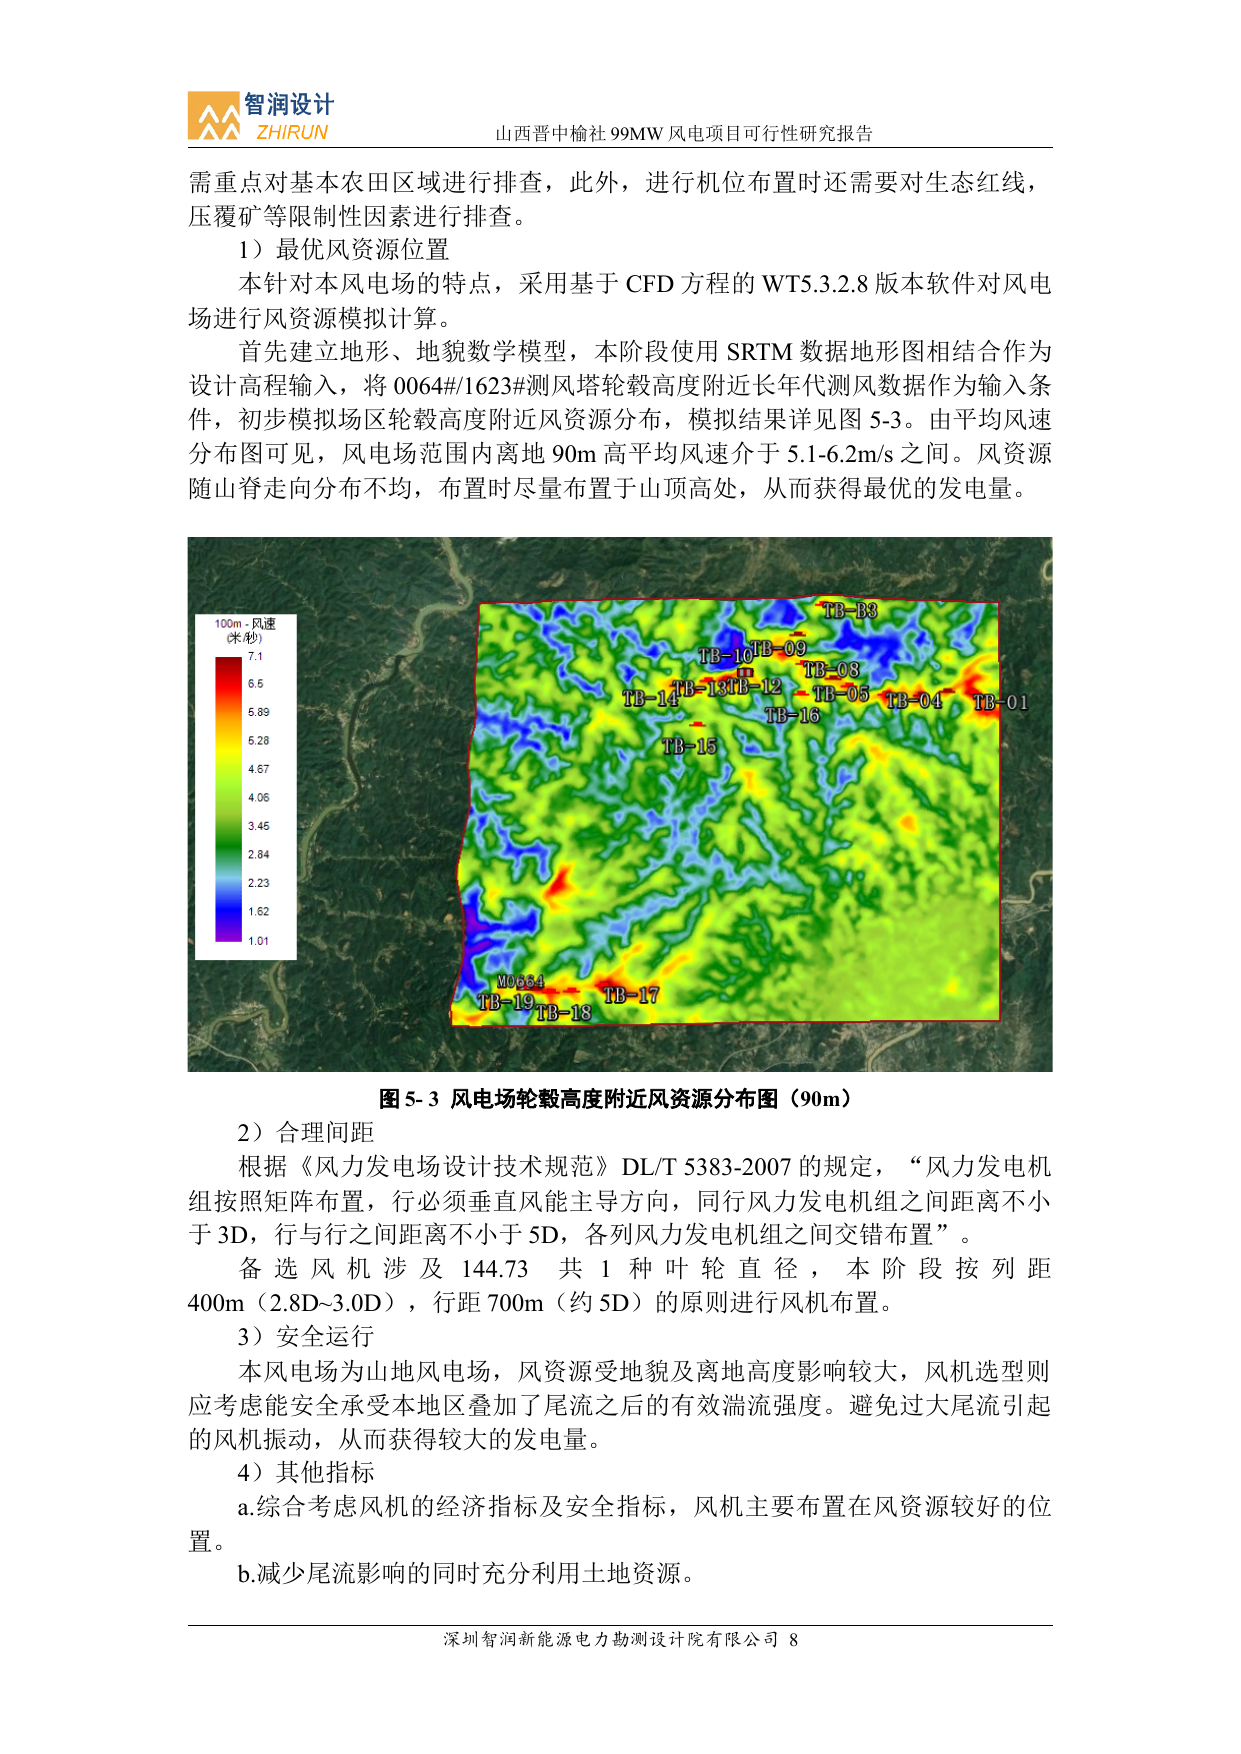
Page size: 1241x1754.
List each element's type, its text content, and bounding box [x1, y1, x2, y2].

text 1）最优风资源位置 [187, 232, 1053, 266]
text 3）安全运行 [187, 1318, 1053, 1352]
text 备选风机涉及144.73 共1种叶轮直径，本阶段按列距400m（2.8D~3.0D），行距700m（约5D）的原则进行风机布置。 [187, 1251, 1053, 1318]
text 本风电场为山地风电场，风资源受地貌及离地高度影响较大，风机选型则应考虑能安全承受本地区叠加了尾流之后的有效湍流强度。避免过大尾流引起的风机振动，从而获得较大的发电量。 [187, 1352, 1053, 1454]
text 图5- 3 风电场轮毂高度附近风资源分布图（90m） [187, 1081, 1053, 1115]
text 根据《风力发电场设计技术规范》DL/T 5383-2007的规定，“风力发电机组按照矩阵布置，行必须垂直风能主导方向，同行风力发电机组之间距离不小于3D，行与行之间距离不小于5D，各列风力发电机组之间交错布置”。 [187, 1149, 1053, 1251]
text 首先建立地形、地貌数学模型，本阶段使用SRTM数据地形图相结合作为设计高程输入，将0064#/1623#测风塔轮毂高度附近长年代测风数据作为输入条件，初步模拟场区轮毂高度附近风资源分布，模拟结果详见图5-3。由平均风速分布图可见，风电场范围内离地90m高平均风速介于5.1-6.2m/s之间。风资源随山脊走向分布不均，布置时尽量布置于山顶高处，从而获得最优的发电量。 [187, 334, 1053, 503]
text 2）合理间距 [187, 1115, 1053, 1149]
text a.综合考虑风机的经济指标及安全指标，风机主要布置在风资源较好的位置。 [187, 1488, 1053, 1556]
text b.减少尾流影响的同时充分利用土地资源。 [187, 1556, 1053, 1590]
text 4）其他指标 [187, 1454, 1053, 1488]
text 本项目区域内存在部分限制性因素，主要为基本农田的分布，风机布置时需重点对基本农田区域进行排查，此外，进行机位布置时还需要对生态红线，压覆矿等限制性因素进行排查。 [187, 164, 1053, 232]
text 本针对本风电场的特点，采用基于CFD方程的WT5.3.2.8版本软件对风电场进行风资源模拟计算。 [187, 266, 1053, 334]
picture [187, 537, 1053, 1072]
picture [187, 88, 335, 141]
